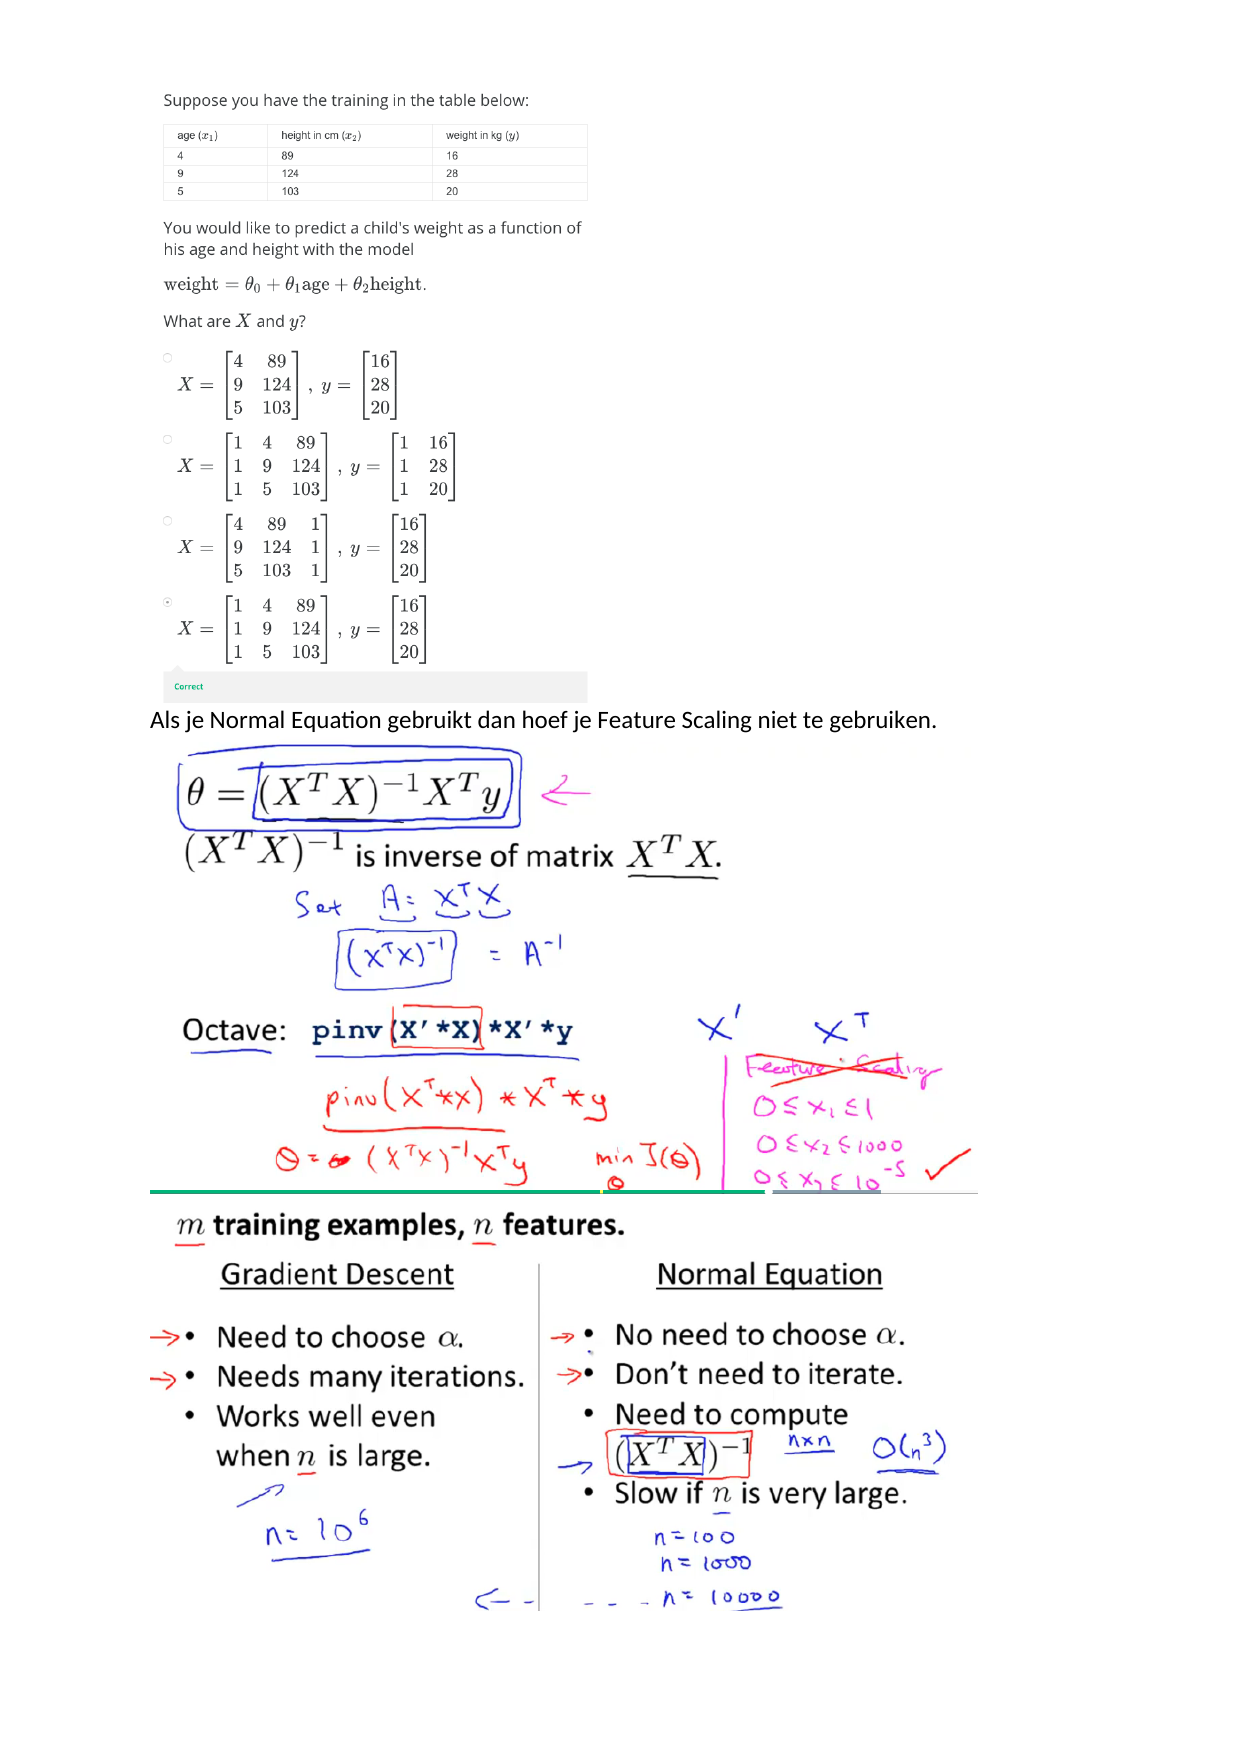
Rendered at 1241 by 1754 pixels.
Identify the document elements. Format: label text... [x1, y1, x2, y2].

picture [150, 81, 589, 705]
picture [150, 735, 978, 1611]
text Als je Normal Equation gebruikt dan hoef je Feature Scaling niet te gebruiken. [150, 705, 1090, 735]
